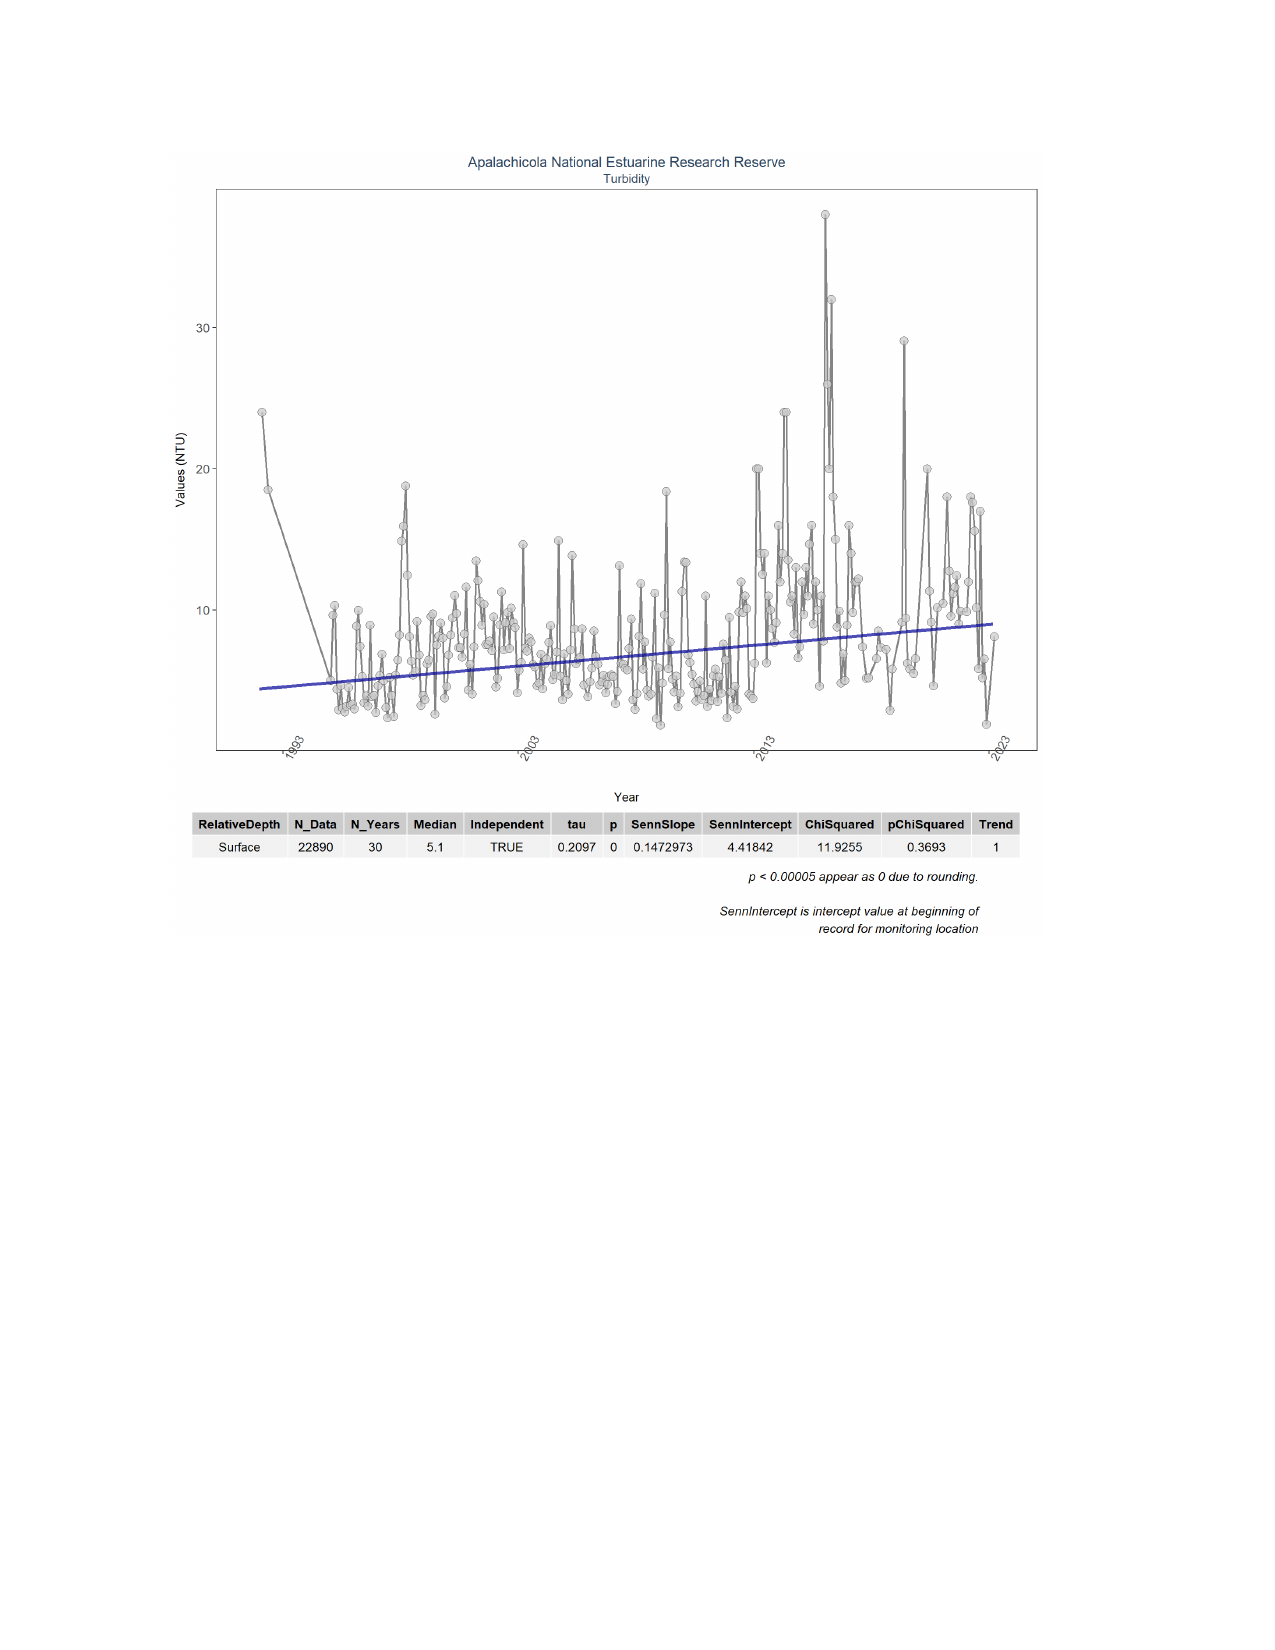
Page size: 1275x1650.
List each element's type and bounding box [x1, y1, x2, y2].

picture [168, 150, 1044, 938]
